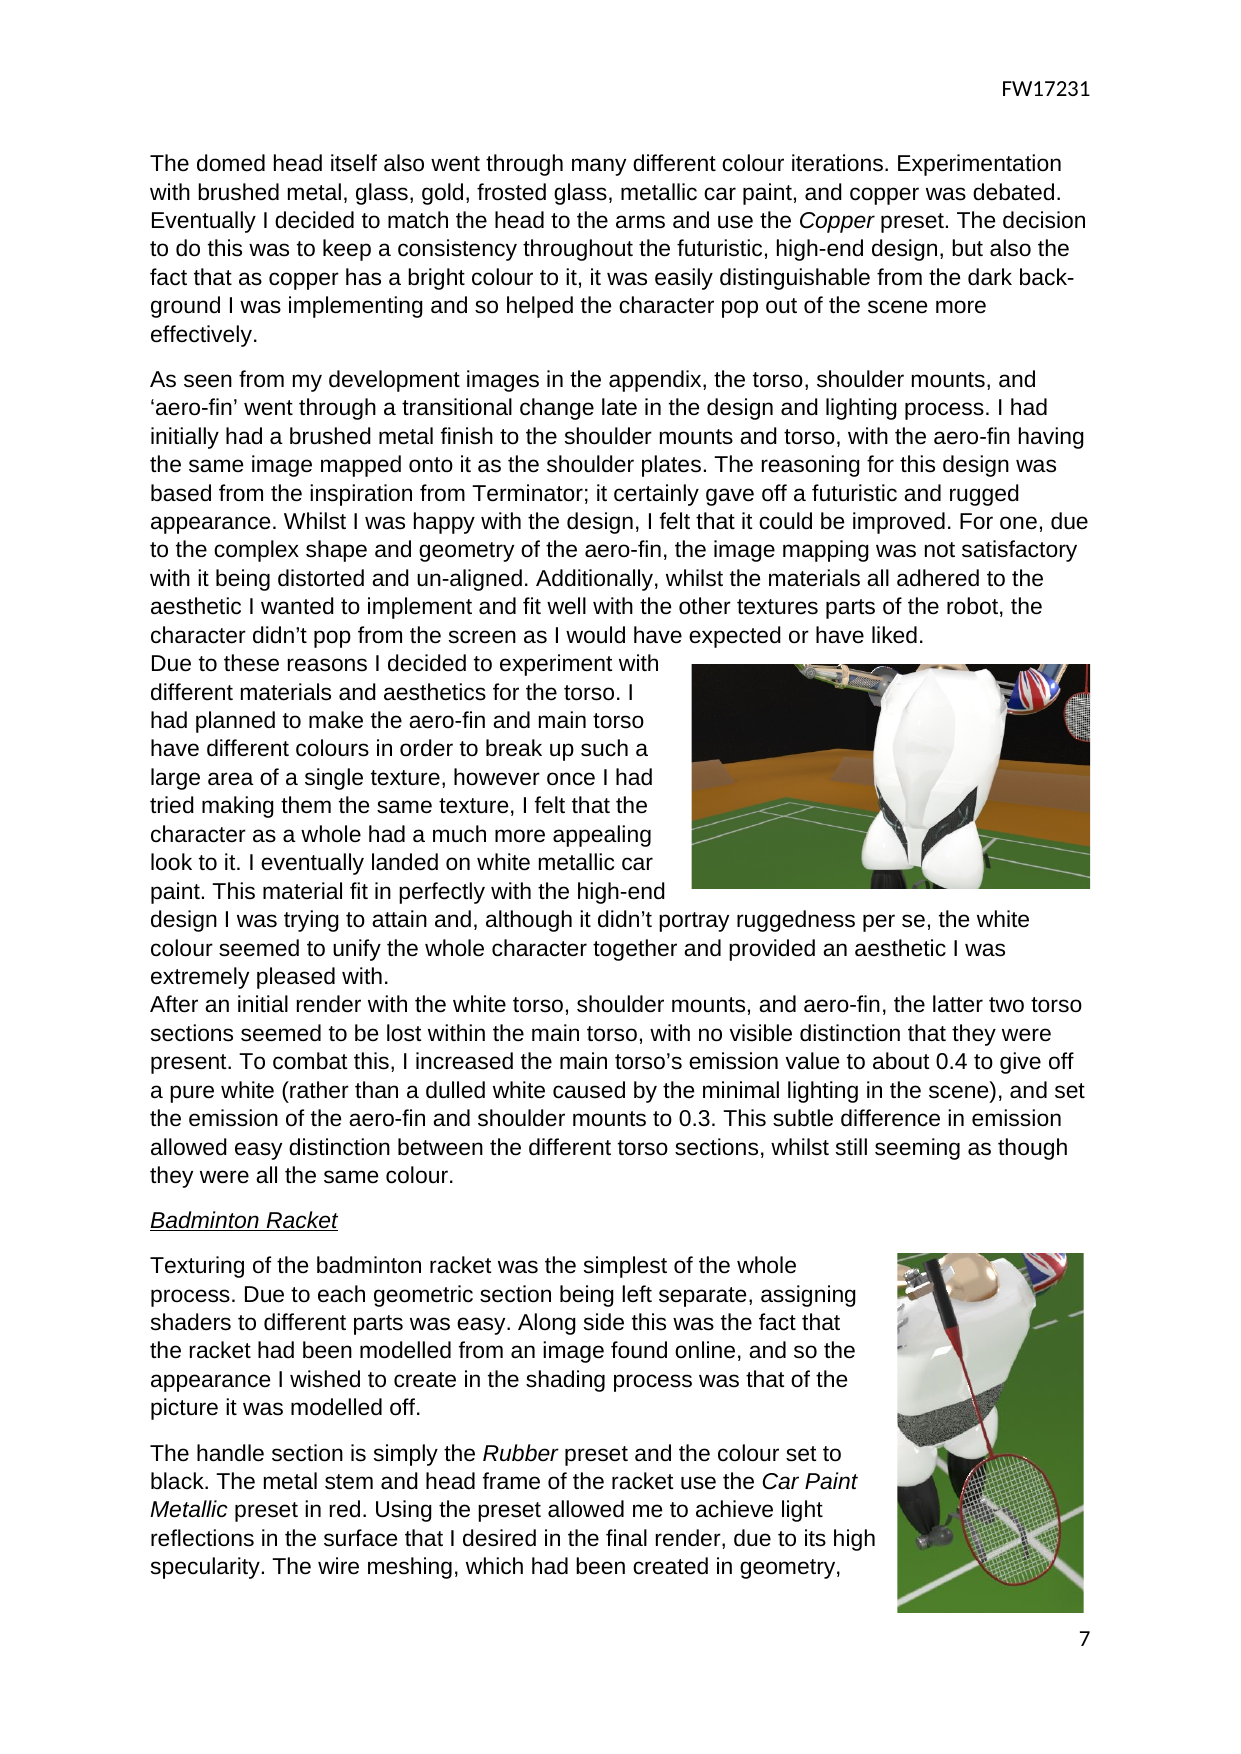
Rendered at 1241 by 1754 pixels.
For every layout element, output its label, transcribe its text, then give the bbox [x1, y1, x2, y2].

text As seen from my development images in the appendix, the torso, shoulder mounts, and ‘aero-fin’ went through a transitional change late in the design and lighting process. I had initially had a brushed metal finish to the shoulder mounts and torso, with the aero-fin having the same image mapped onto it as the shoulder plates. The reasoning for this design was based from the inspiration from Terminator; it certainly gave off a futuristic and rugged appearance. Whilst I was happy with the design, I felt that it could be improved. For one, due to the complex shape and geometry of the aero-fin, the image mapping was not satisfactory with it being distorted and un-aligned. Additionally, whilst the materials all adhered to the aesthetic I wanted to implement and fit well with the other textures parts of the robot, the character didn’t pop from the screen as I would have expected or have liked. Due to these reasons I decided to experiment with different materials and aesthetics for the torso. I had planned to make the aero-fin and main torso have different colours in order to break up such a large area of a single texture, however once I had tried making them the same texture, I felt that the character as a whole had a much more appealing look to it. I eventually landed on white metallic car paint. This material fit in perfectly with the high-end design I was trying to attain and, although it didn’t portray ruggedness per se, the white colour seemed to unify the whole character together and provided an aesthetic I was extremely pleased with. After an initial render with the white torso, shoulder mounts, and aero-fin, the latter two torso sections seemed to be lost within the main torso, with no visible distinction that they were present. To combat this, I increased the main torso’s emission value to about 0.4 to give off a pure white (rather than a dulled white caused by the minimal lighting in the scene), and set the emission of the aero-fin and shoulder mounts to 0.3. This subtle difference in emission allowed easy distinction between the different torso sections, whilst still seeming as though they were all the same colour. [150, 366, 1090, 1188]
picture [691, 664, 1091, 889]
text Badminton Racket [150, 1207, 1090, 1233]
text Texturing of the badminton racket was the simplest of the whole process. Due to each geometric section being left separate, assigning shaders to different parts was easy. Along side this was the fact that the racket had been modelled from an image found online, and so the appearance I wished to create in the shading process was that of the picture it was modelled off. [150, 1252, 1090, 1421]
text The domed head itself also went through many different colour iterations. Experimentation with brushed metal, glass, gold, frosted glass, metallic car paint, and copper was debated. Eventually I decided to match the head to the arms and use the Copper preset. The decision to do this was to keep a consistency throughout the futuristic, high-end design, but also the fact that as copper has a bright colour to it, it was easily distinguishable from the dark back-ground I was implementing and so helped the character pop out of the scene more effectively. [150, 150, 1090, 347]
picture [897, 1253, 1084, 1613]
